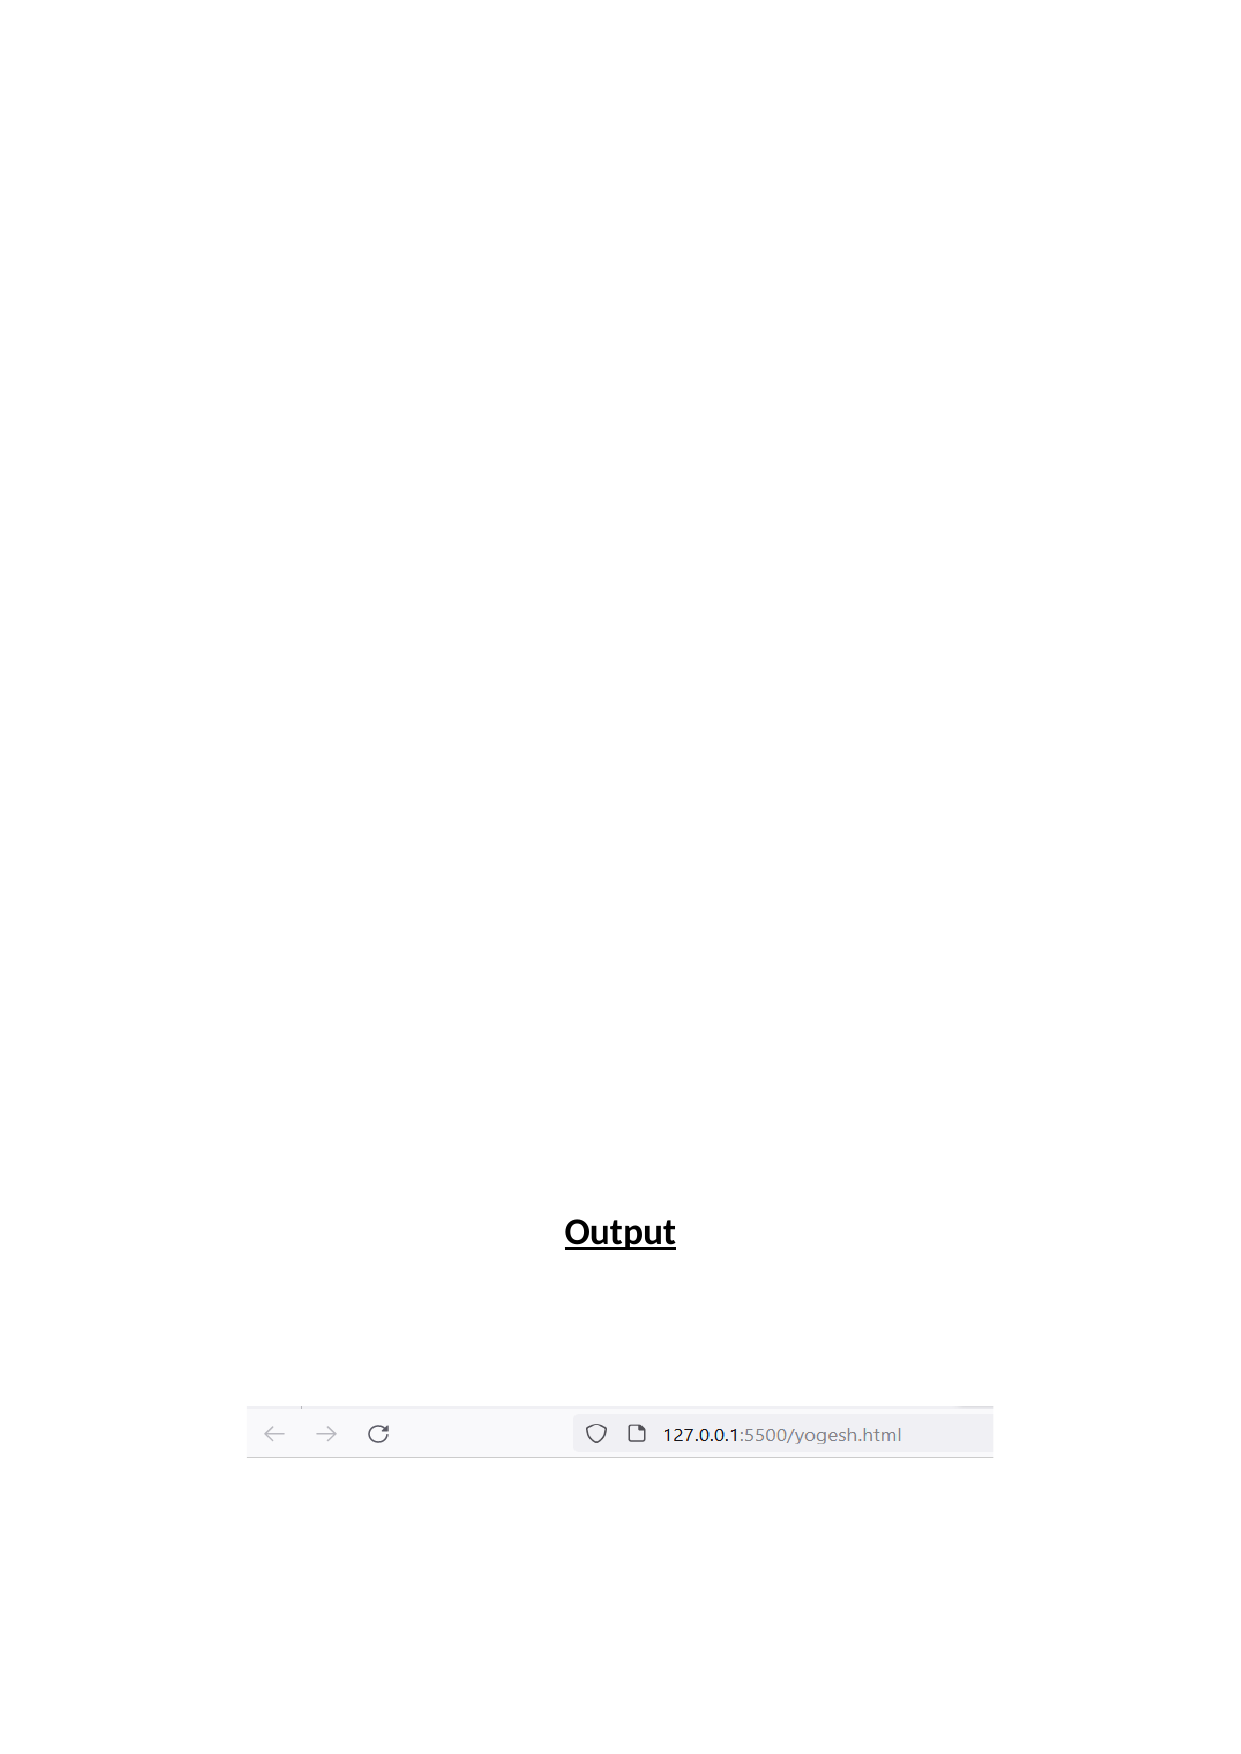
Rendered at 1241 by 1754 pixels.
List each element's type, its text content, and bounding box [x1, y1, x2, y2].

text Output [150, 1208, 1090, 1254]
